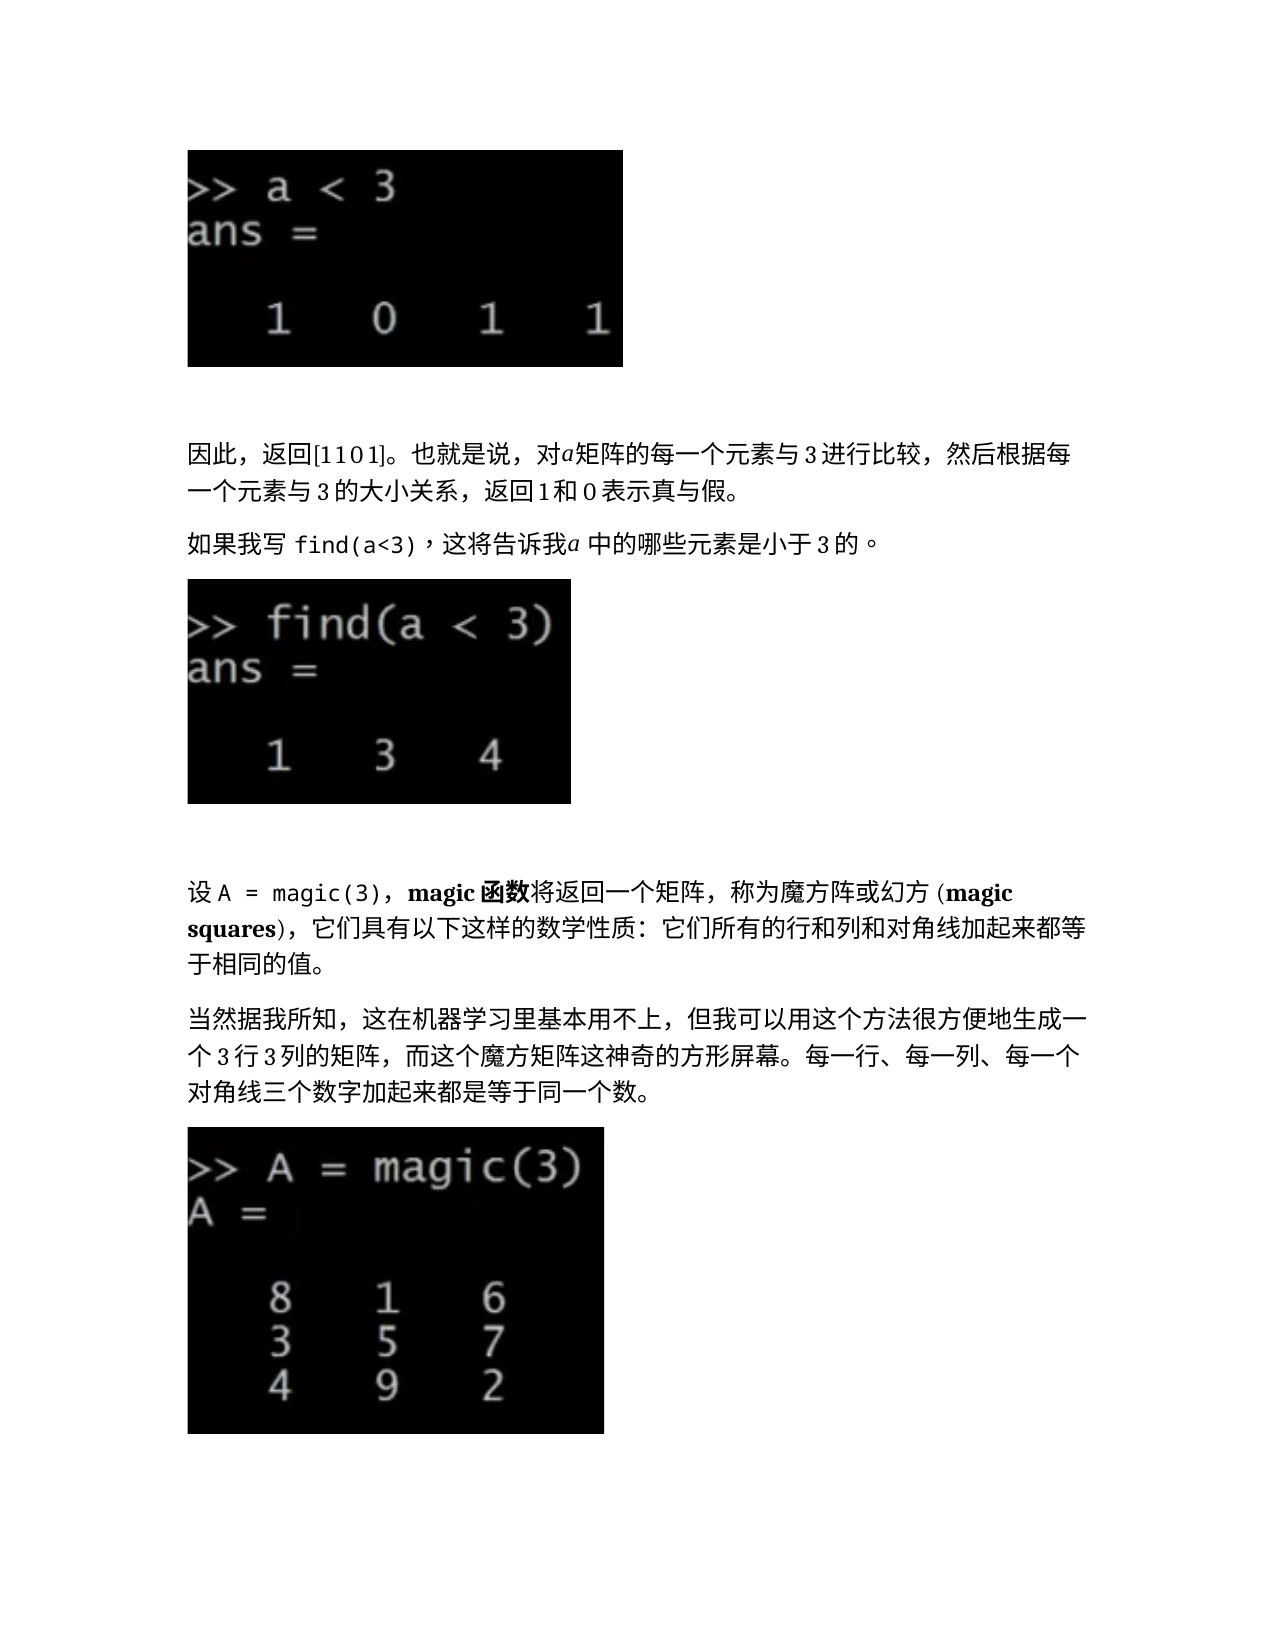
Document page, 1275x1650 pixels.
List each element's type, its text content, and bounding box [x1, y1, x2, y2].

text 当然据我所知，这在机器学习里基本用不上，但我可以用这个方法很方便地生成一个3行3列的矩阵，而这个魔方矩阵这神奇的方形屏幕。每一行、每一列、每一个对角线三个数字加起来都是等于同一个数。 [187, 1000, 1087, 1109]
text 因此，返回[1 1 0 1]。也就是说，对矩阵的每一个元素与3进行比较，然后根据每一个元素与3的大小关系，返回1和0表示真与假。 [187, 435, 1087, 507]
text 设A = magic(3)，magic 函数将返回一个矩阵，称为魔方阵或幻方 (magic squares)，它们具有以下这样的数学性质：它们所有的行和列和对角线加起来都等于相同的值。 [187, 872, 1087, 981]
text 如果我写 find(a<3)，这将告诉我 中的哪些元素是小于3的。 [187, 526, 1087, 560]
picture [187, 150, 623, 367]
picture [187, 1127, 605, 1434]
picture [187, 579, 571, 804]
